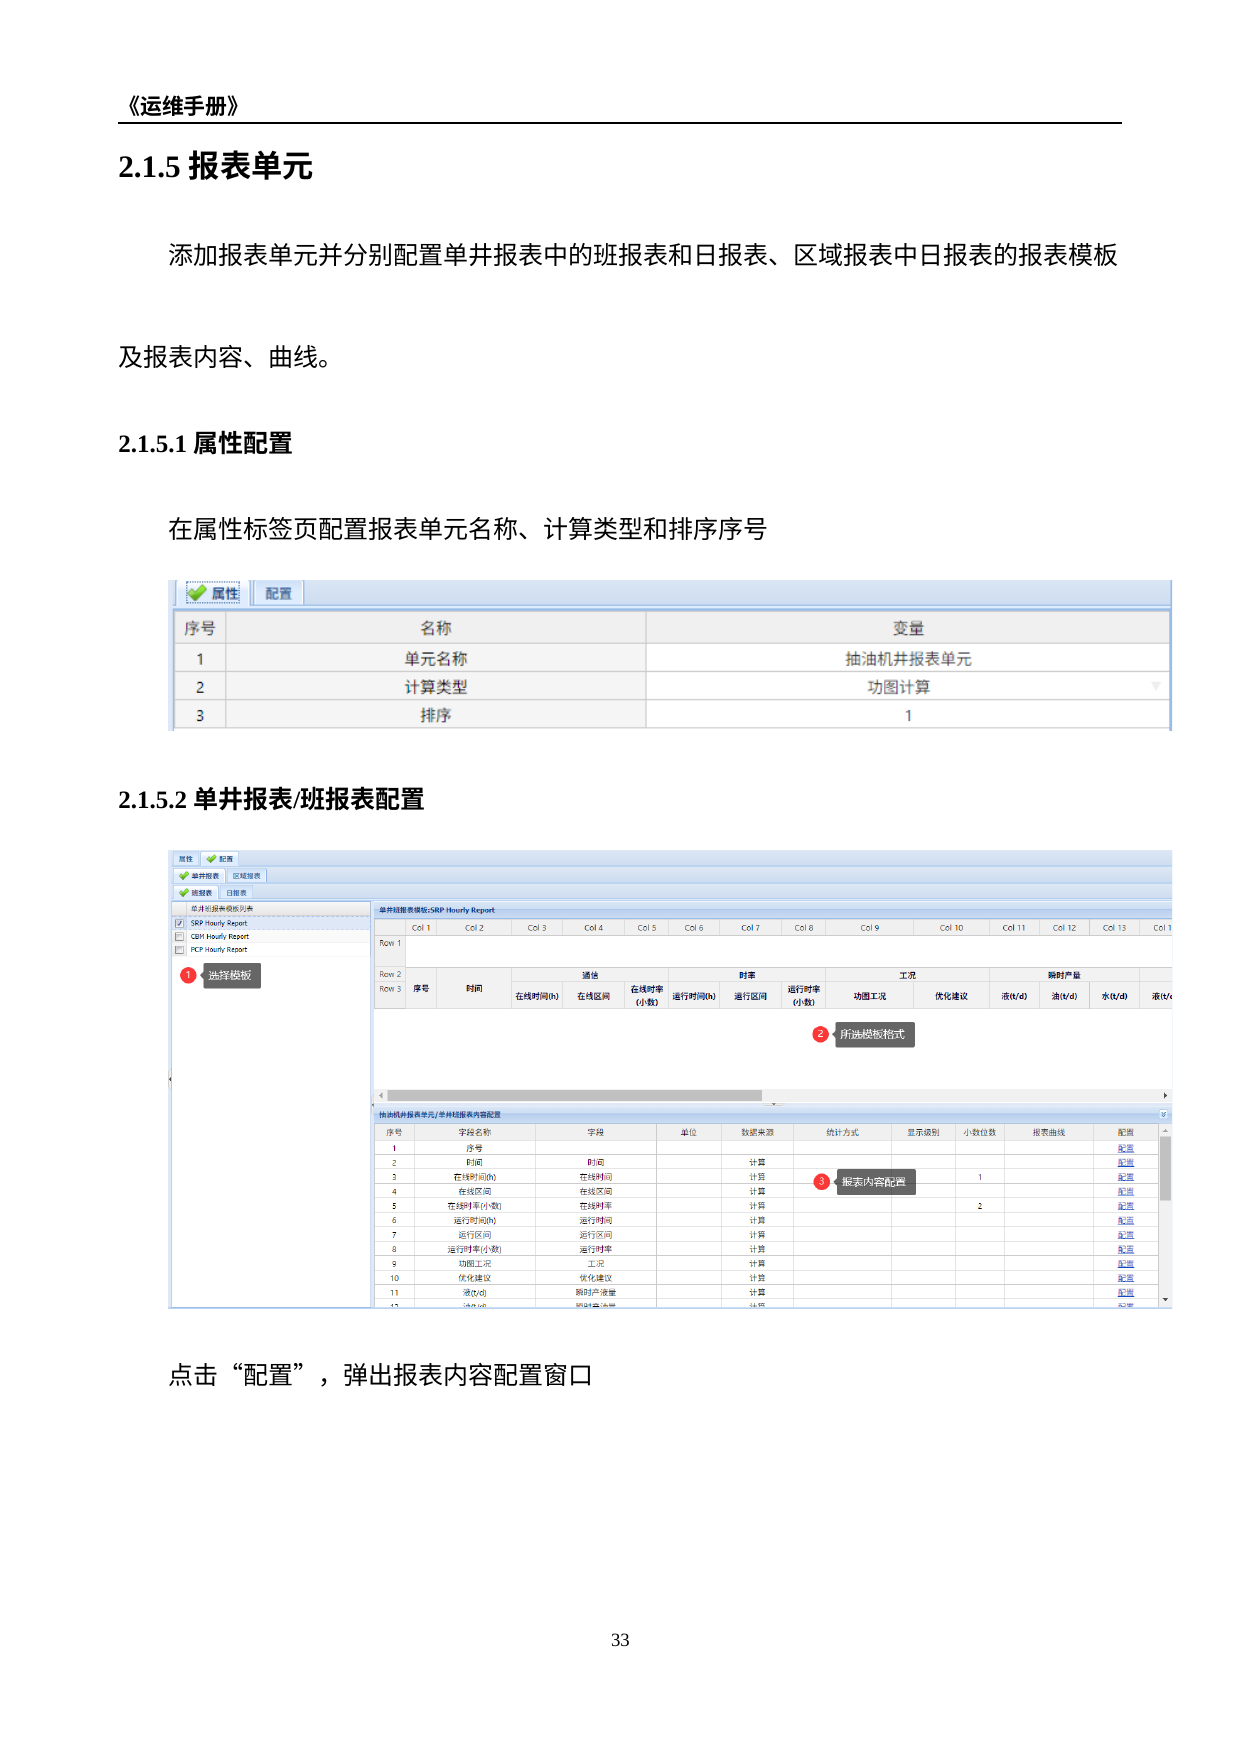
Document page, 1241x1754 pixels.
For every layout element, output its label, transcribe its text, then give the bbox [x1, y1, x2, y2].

picture [168, 850, 1173, 1309]
picture [168, 580, 1173, 731]
subtitle 2.1.5 报表单元 [118, 129, 1122, 197]
text 点击“配置”，弹出报表内容配置窗口 [118, 1340, 1122, 1408]
subtitle 2.1.5.1 属性配置 [118, 408, 1122, 476]
subtitle 2.1.5.2 单井报表/班报表配置 [118, 764, 1122, 832]
text 添加报表单元并分别配置单井报表中的班报表和日报表、区域报表中日报表的报表模板及报表内容、曲线。 [118, 220, 1122, 390]
text 在属性标签页配置报表单元名称、计算类型和排序序号 [118, 494, 1122, 562]
